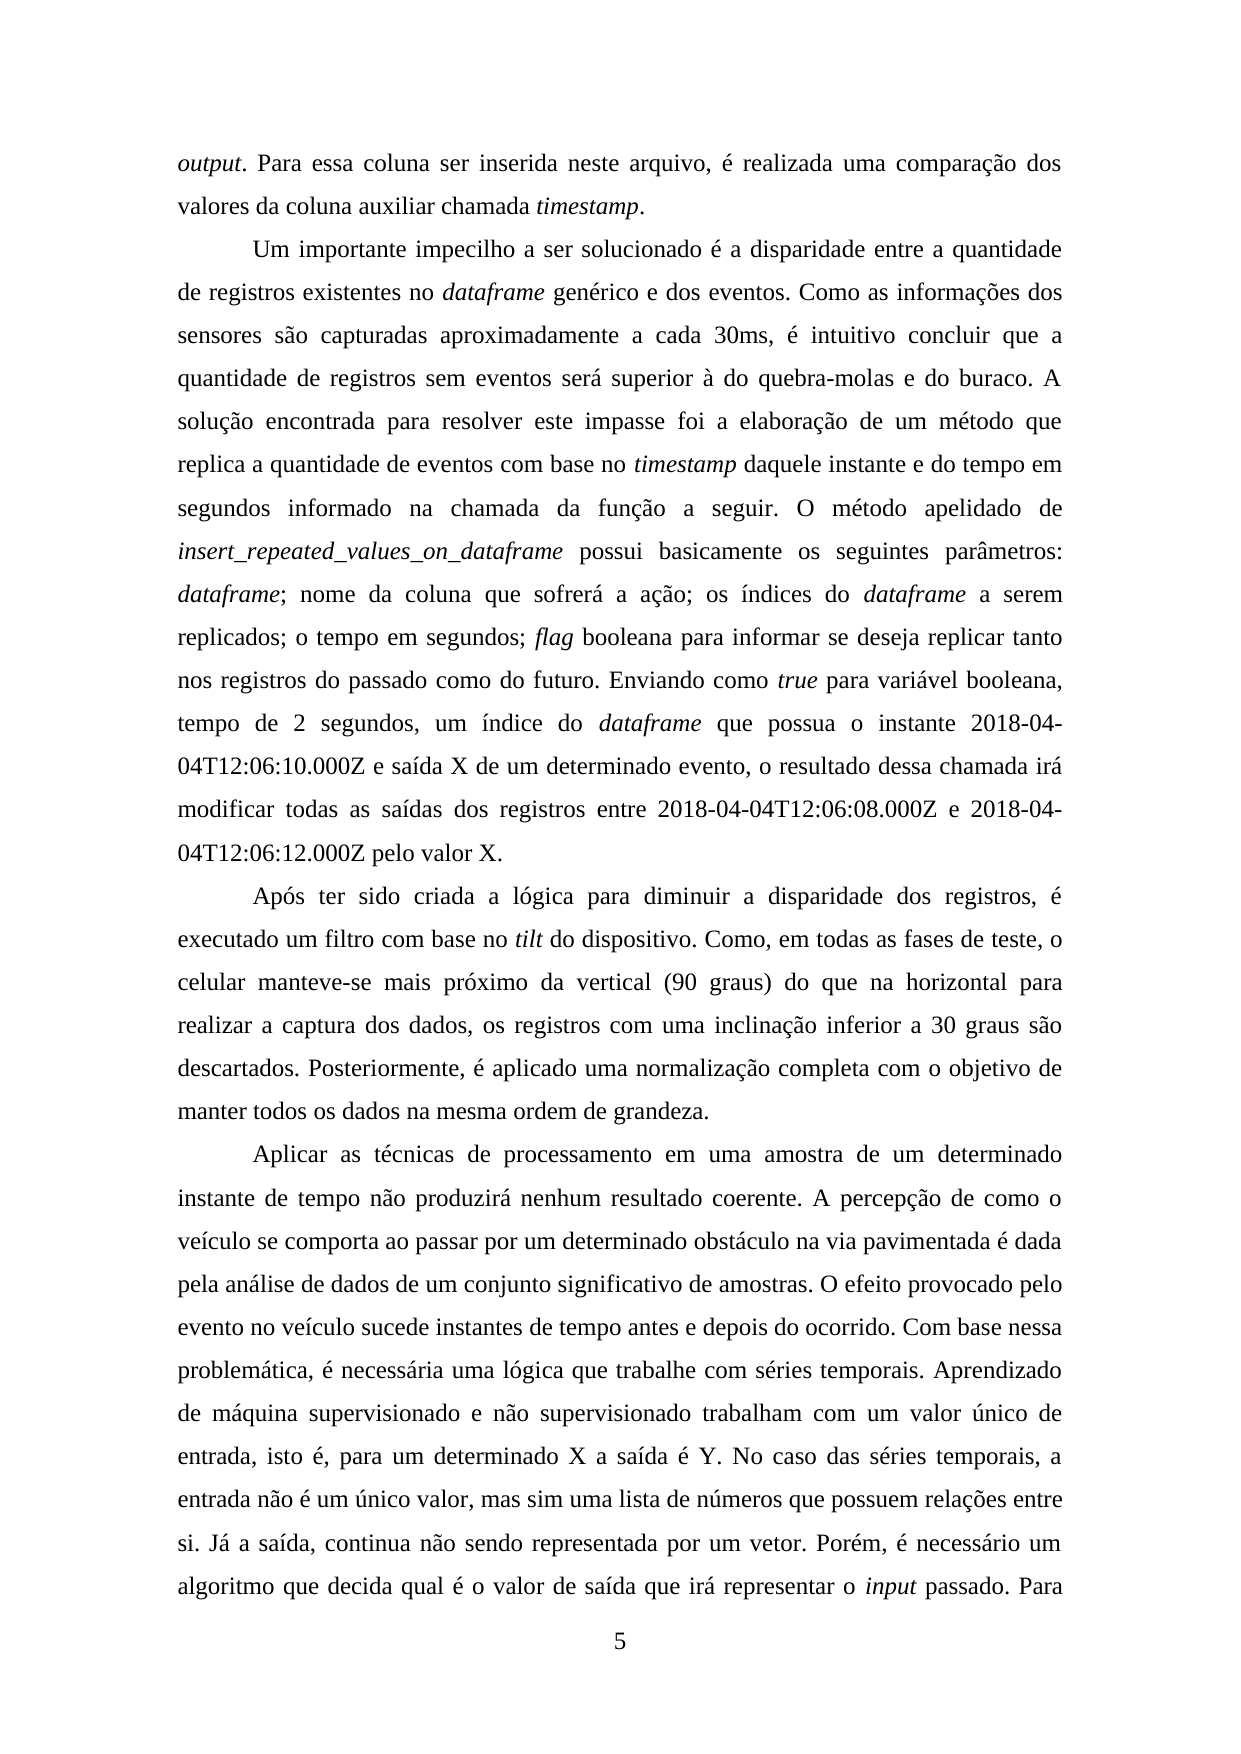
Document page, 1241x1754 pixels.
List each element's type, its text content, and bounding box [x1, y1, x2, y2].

text Um importante impecilho a ser solucionado é a disparidade entre a quantidade de registros existentes no dataframe genérico e dos eventos. Como as informações dos sensores são capturadas aproximadamente a cada 30ms, é intuitivo concluir que a quantidade de registros sem eventos será superior à do quebra-molas e do buraco. A solução encontrada para resolver este impasse foi a elaboração de um método que replica a quantidade de eventos com base no timestamp daquele instante e do tempo em segundos informado na chamada da função a seguir. O método apelidado de insert_repeated_values_on_dataframe possui basicamente os seguintes parâmetros: dataframe; nome da coluna que sofrerá a ação; os índices do dataframe a serem replicados; o tempo em segundos; flag booleana para informar se deseja replicar tanto nos registros do passado como do futuro. Enviando como true para variável booleana, tempo de 2 segundos, um índice do dataframe que possua o instante 2018-04-04T12:06:10.000Z e saída X de um determinado evento, o resultado dessa chamada irá modificar todas as saídas dos registros entre 2018-04-04T12:06:08.000Z e 2018-04-04T12:06:12.000Z pelo valor X. [177, 234, 1063, 866]
text Após ter sido criada a lógica para diminuir a disparidade dos registros, é executado um filtro com base no tilt do dispositivo. Como, em todas as fases de teste, o celular manteve-se mais próximo da vertical (90 graus) do que na horizontal para realizar a captura dos dados, os registros com uma inclinação inferior a 30 graus são descartados. Posteriormente, é aplicado uma normalização completa com o objetivo de manter todos os dados na mesma ordem de grandeza. [177, 881, 1063, 1125]
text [177, 1139, 1063, 1599]
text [177, 148, 1063, 219]
